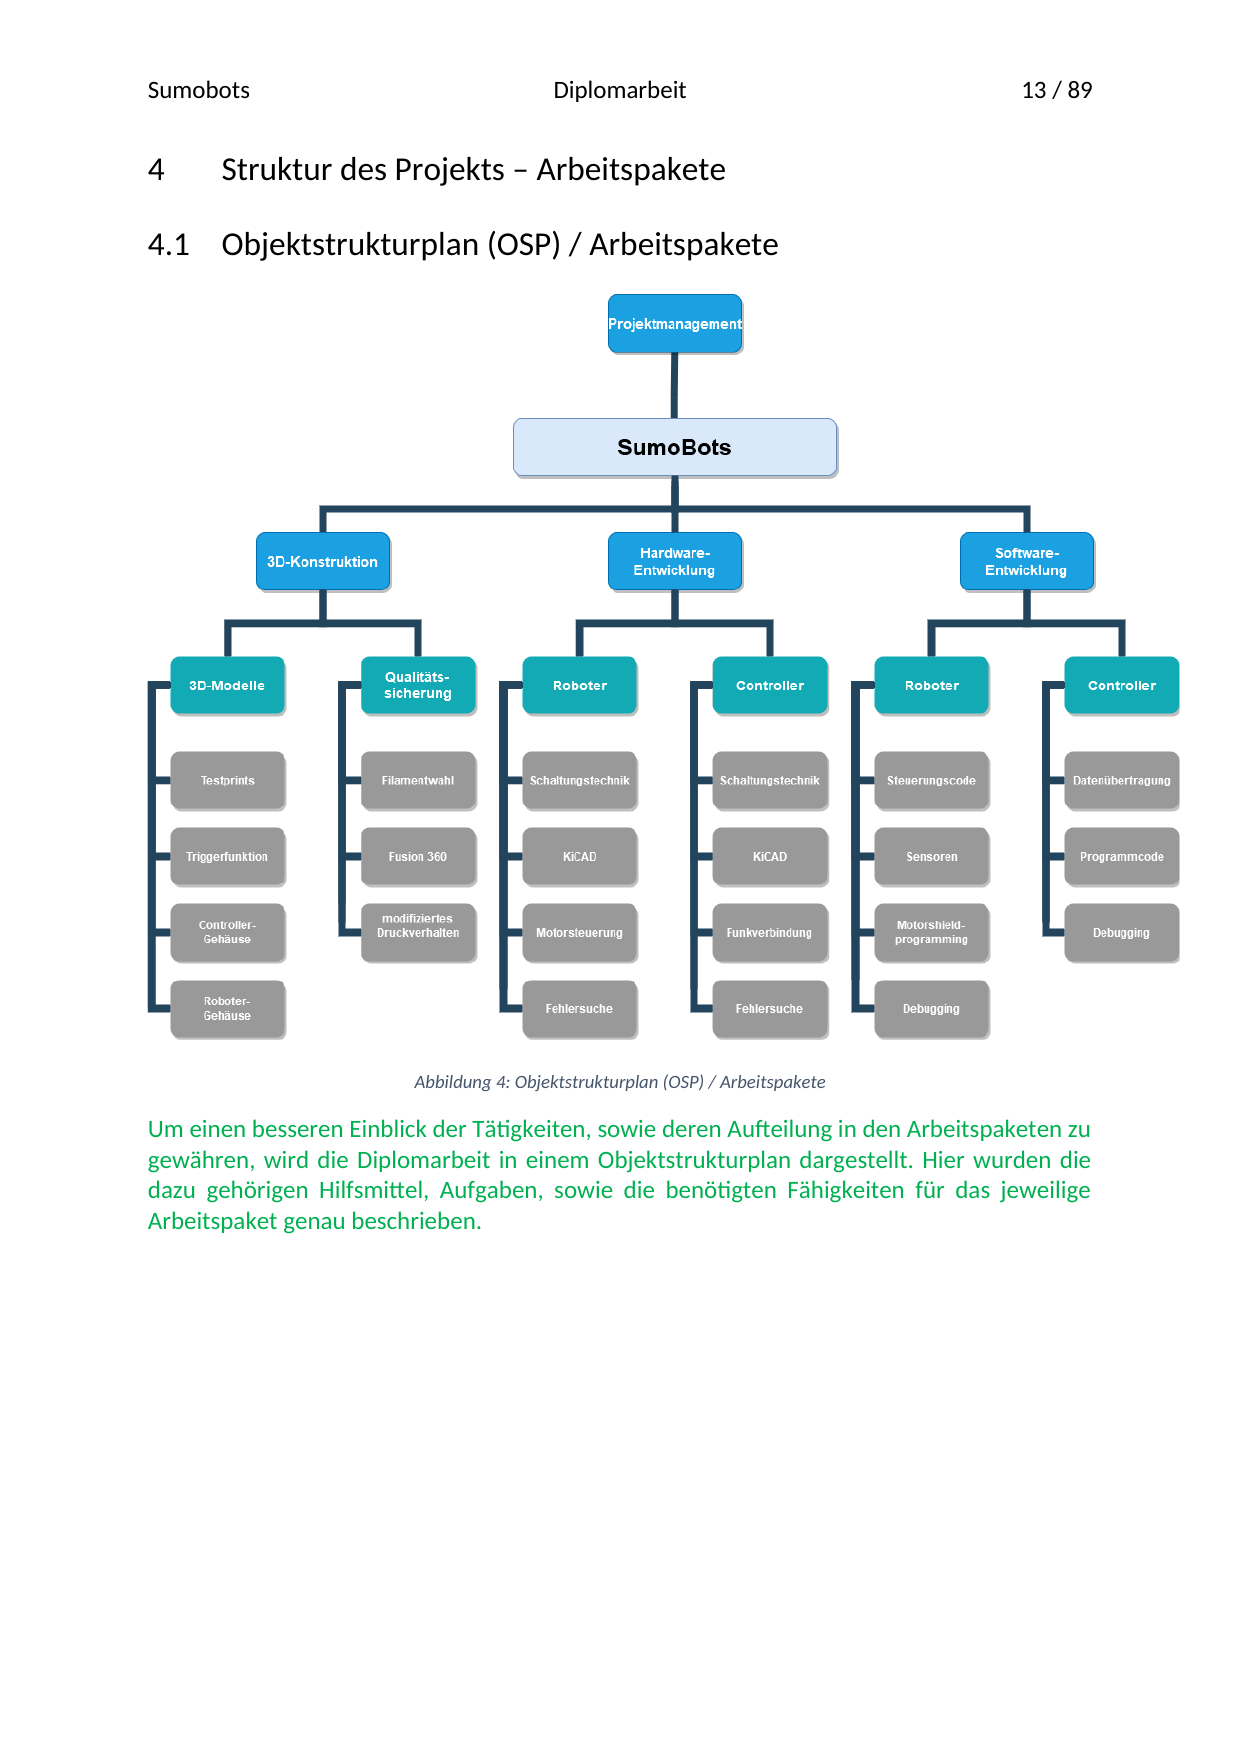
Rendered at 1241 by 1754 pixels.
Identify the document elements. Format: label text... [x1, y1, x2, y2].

text Um einen besseren Einblick der Tätigkeiten, sowie deren Aufteilung in den Arbeitspaketen zu gewähren, wird die Diplomarbeit in einem Objektstrukturplan dargestellt. Hier wurden die dazu gehörigen Hilfsmittel, Aufgaben, sowie die benötigten Fähigkeiten für das jeweilige Arbeitspaket genau beschrieben. [148, 1113, 1093, 1236]
text Abbildung 4: Objektstrukturplan (OSP) / Arbeitspakete [148, 1070, 1093, 1093]
picture [147, 294, 1180, 1040]
subtitle Objektstrukturplan (OSP) / Arbeitspakete [148, 223, 1093, 264]
subtitle Struktur des Projekts – Arbeitspakete [148, 148, 1093, 188]
